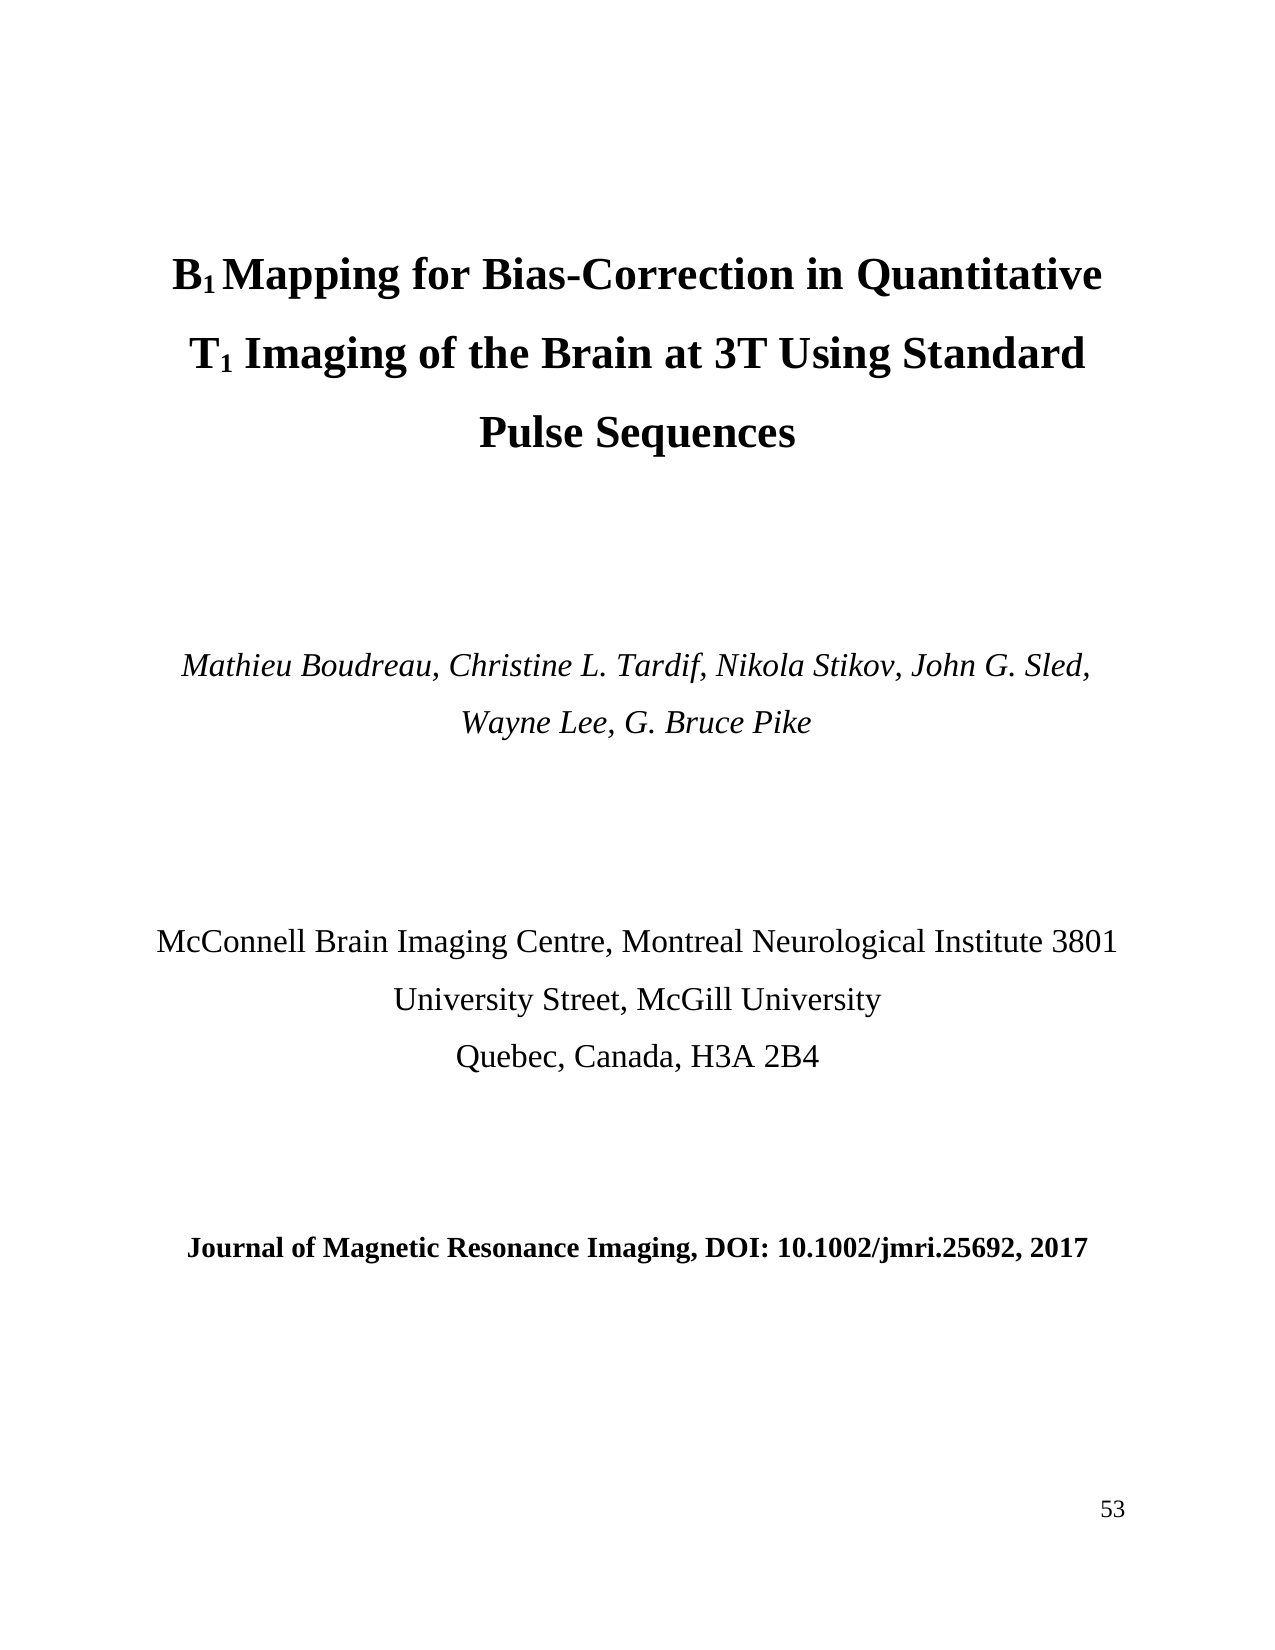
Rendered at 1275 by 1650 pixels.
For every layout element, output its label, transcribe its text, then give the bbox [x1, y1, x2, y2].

text B1 Mapping for Bias-Correction in Quantitative T1 Imaging of the Brain at 3T Using Standard Pulse Sequences [150, 247, 1125, 458]
text Journal of Magnetic Resonance Imaging, DOI: 10.1002/jmri.25692, 2017 [150, 1230, 1125, 1264]
text McConnell Brain Imaging Centre, Montreal Neurological Institute 3801 University Street, McGill University Quebec, Canada, H3A 2B4 [150, 922, 1125, 1075]
text Mathieu Boudreau, Christine L. Tardif, Nikola Stikov, John G. Sled, Wayne Lee, G. Bruce Pike [150, 645, 1125, 741]
